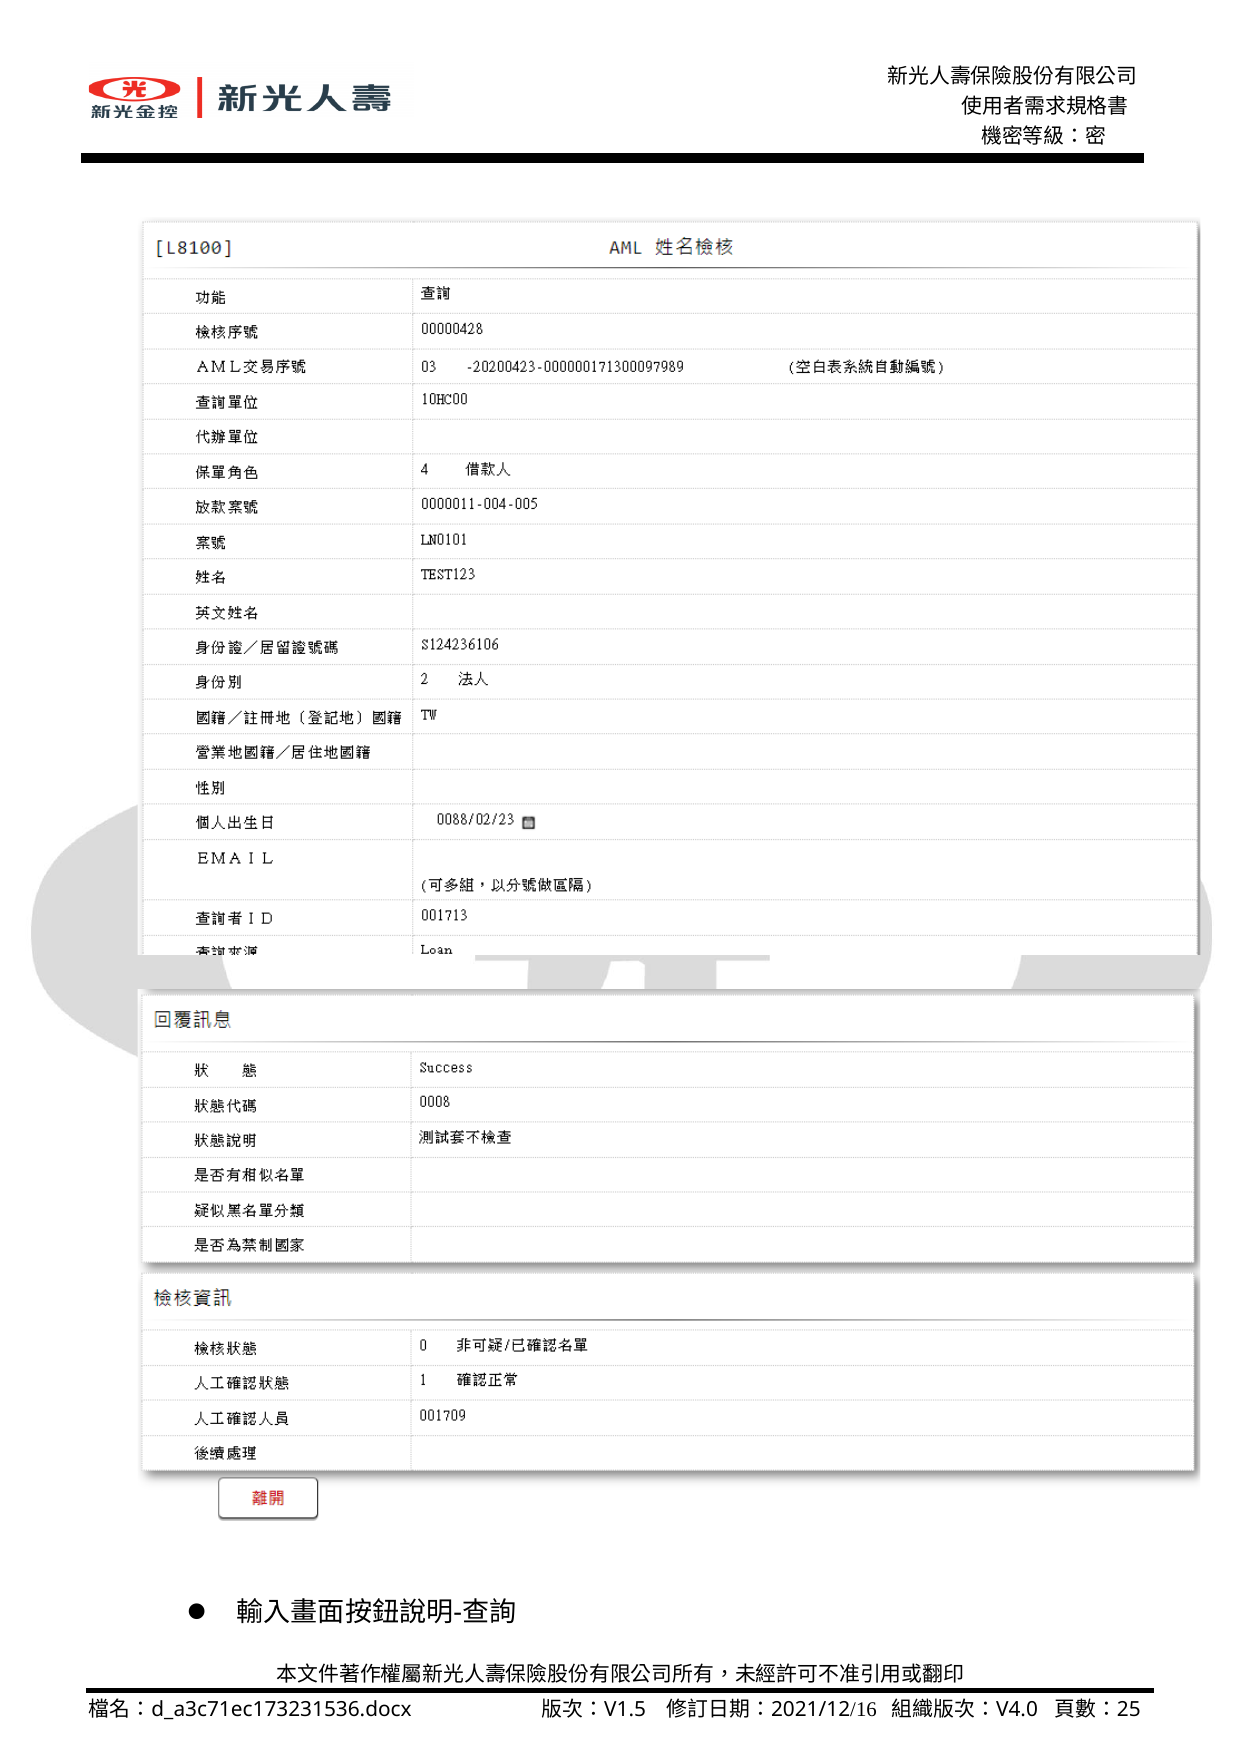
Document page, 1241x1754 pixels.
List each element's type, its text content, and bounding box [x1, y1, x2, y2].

list 輸入畫面按鈕說明-查詢 [186, 1590, 1152, 1629]
picture [88, 61, 414, 118]
picture [25, 217, 1215, 1523]
